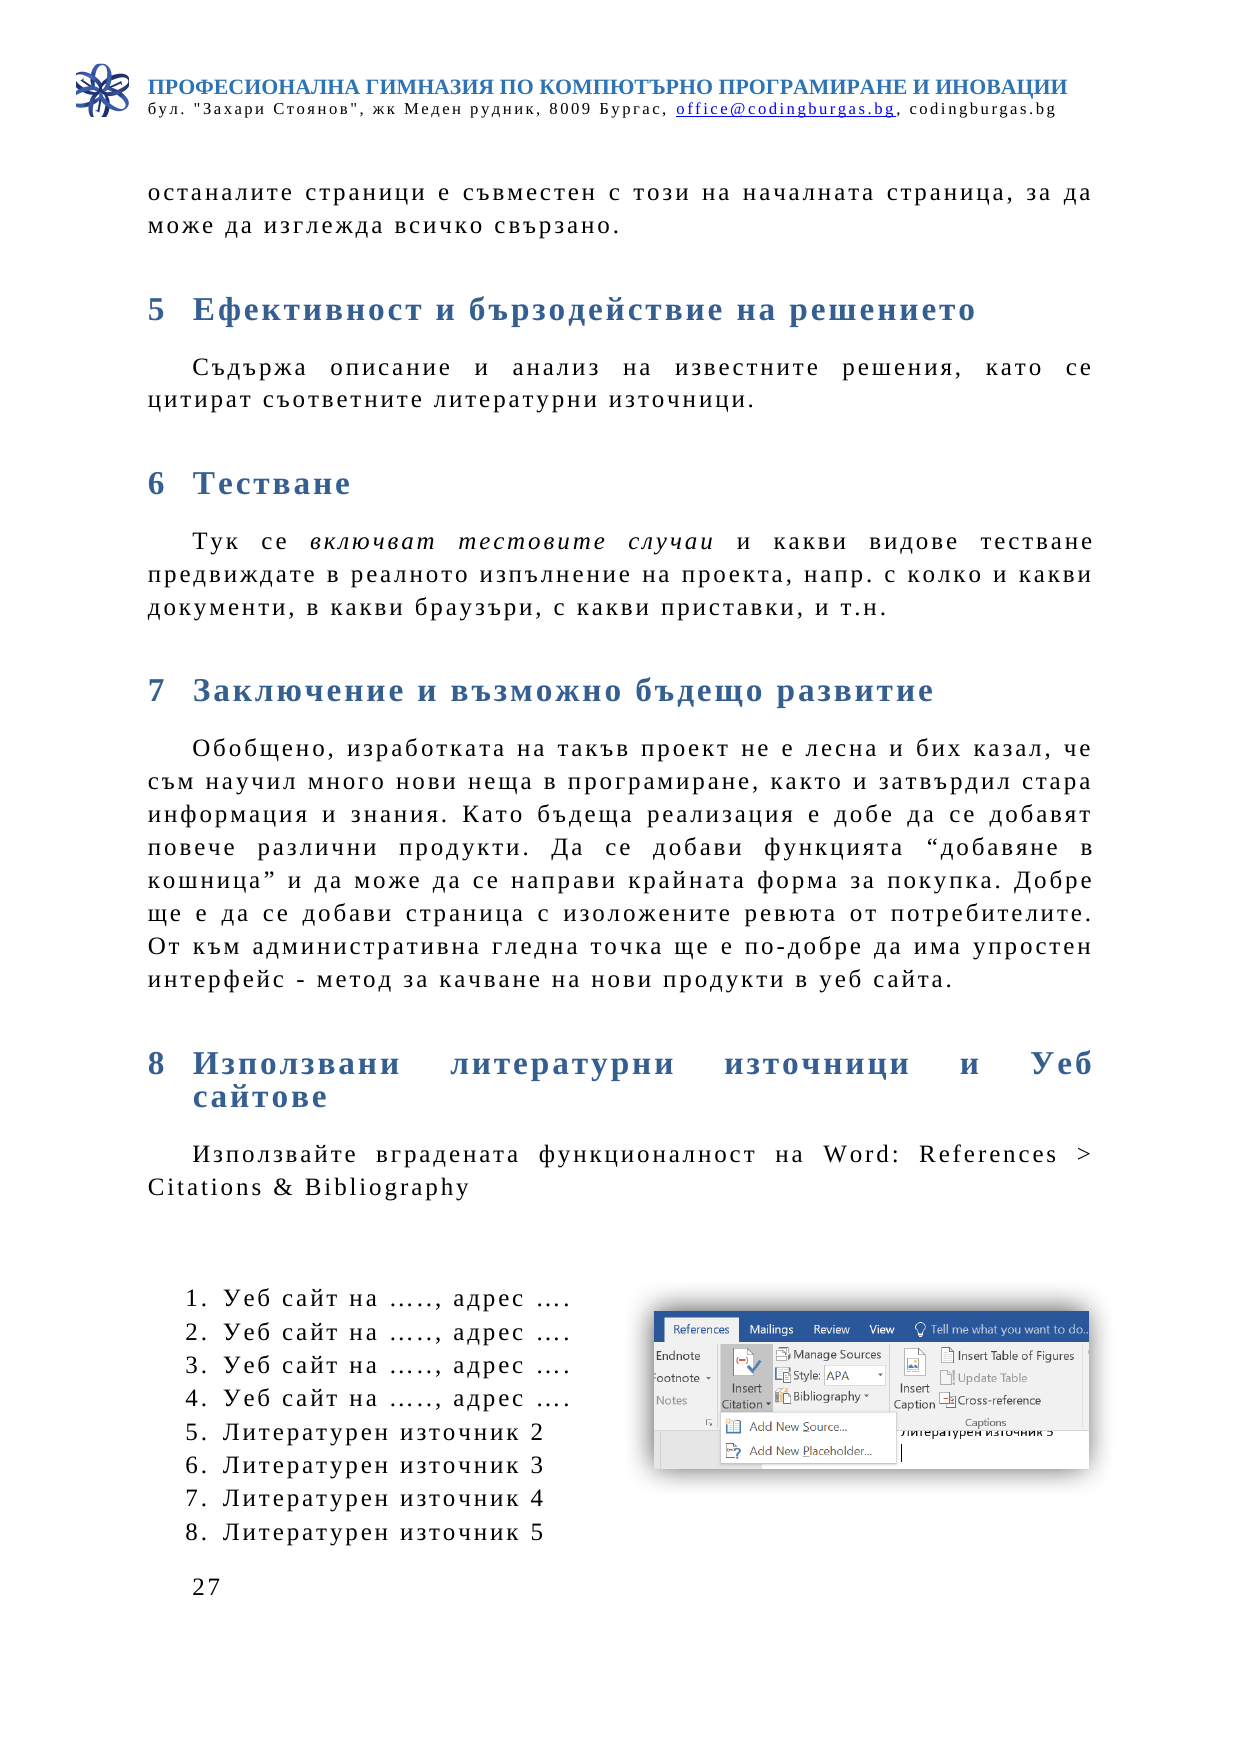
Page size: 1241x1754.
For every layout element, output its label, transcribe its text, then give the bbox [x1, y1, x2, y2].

picture [654, 1311, 1089, 1469]
list Уеб сайт на ….., адрес …. [185, 1313, 633, 1347]
picture [76, 63, 130, 117]
list Литературен източник 2 [185, 1413, 631, 1447]
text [148, 177, 1092, 239]
text Обобщено, изработката на такъв проект не е лесна и бих казал, че съм научил много нови неща в програмиране, както и затвърдил стара информация и знания. Като бъдеща реализация е добе да се добавят повече различни продукти. Да се добави функцията “добавяне в кошница” и да може да се направи крайната форма за покупка. Добре ще е да се добави страница с изоложените ревюта от потребителите. От към административна гледна точка ще е по-добре да има упростен интерфейс - метод за качване на нови продукти в уеб сайта. [148, 733, 1092, 993]
subtitle Използвани литературни източници и Уеб сайтове [148, 1047, 1092, 1114]
text Използвайте вградената функционалност на Word: References > Citations & Bibliography [148, 1139, 1092, 1201]
subtitle Ефективност и бързодействие на решението [148, 293, 1092, 327]
subtitle Заключение и възможно бъдещо развитие [148, 675, 1092, 708]
list Литературен източник 3 [185, 1447, 644, 1480]
subtitle Тестване [148, 468, 1092, 501]
list Уеб сайт на ….., адрес …. [185, 1347, 630, 1380]
list Уеб сайт на ….., адрес …. [185, 1380, 630, 1413]
list Литературен източник 5 [185, 1513, 1092, 1547]
list Уеб сайт на ….., адрес …. [185, 1280, 1092, 1313]
text Тук се включват тестовите случаи и какви видове тестване предвиждате в реалното изпълнение на проекта, напр. с колко и какви документи, в какви браузъри, с какви приставки, и т.н. [148, 526, 1092, 621]
list Литературен източник 4 [185, 1480, 1092, 1513]
text Съдържа описание и анализ на известните решения, като се цитират съответните литературни източници. [148, 352, 1092, 413]
